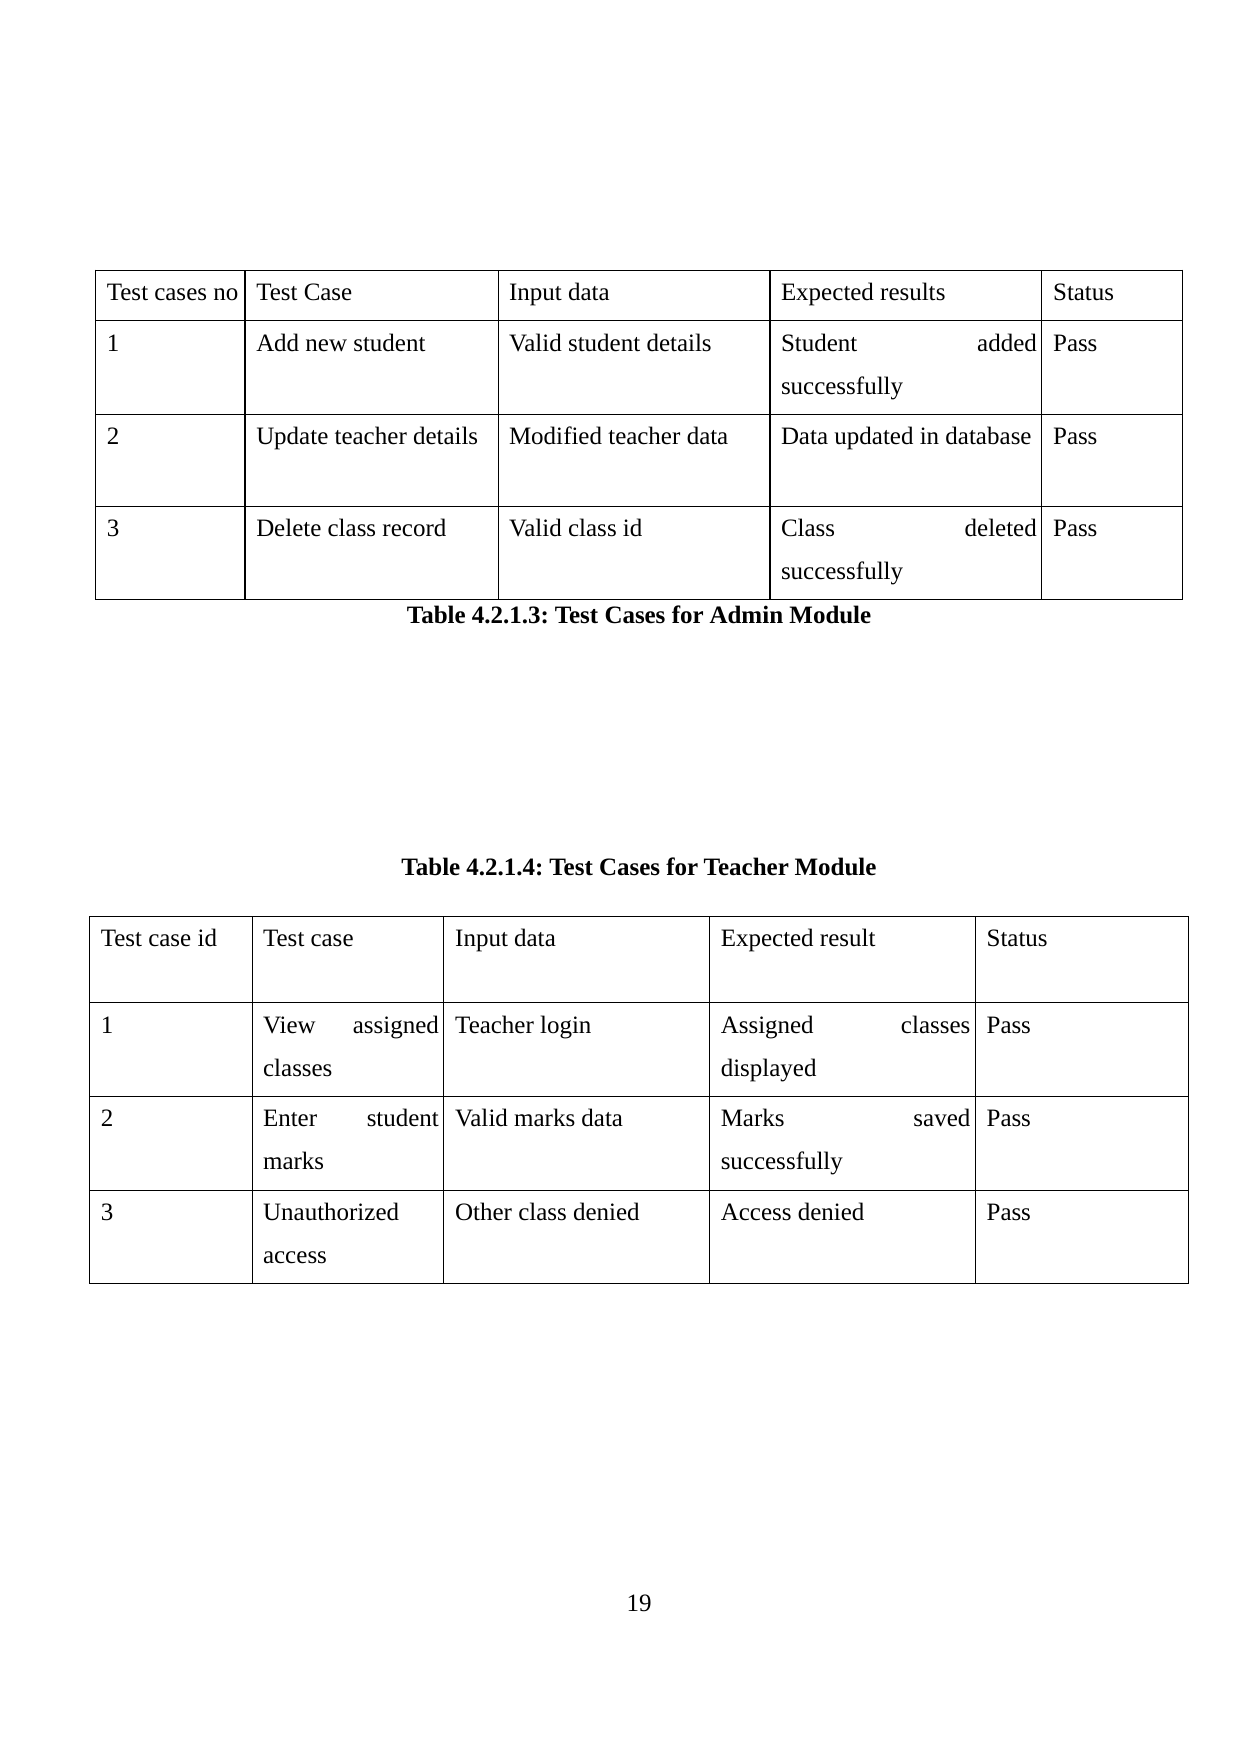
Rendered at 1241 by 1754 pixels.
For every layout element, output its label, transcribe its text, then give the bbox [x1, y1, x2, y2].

table_cell Enter student marks [253, 1097, 443, 1189]
table_cell Teacher login [444, 1003, 709, 1096]
table_cell Valid class id [499, 507, 769, 599]
table_cell 1 [96, 321, 244, 414]
table_header Test Case [246, 271, 498, 320]
table_cell Add new student [246, 321, 498, 414]
table_cell Valid marks data [444, 1097, 709, 1189]
table_cell Pass [1042, 321, 1182, 414]
table_header Input data [444, 917, 709, 1002]
text Table 4.2.1.3: Test Cases for Admin Module [187, 600, 1090, 629]
table_cell Update teacher details [246, 415, 498, 506]
table_cell 1 [90, 1003, 252, 1096]
table_cell Access denied [710, 1191, 975, 1283]
table_cell Unauthorized access [253, 1191, 443, 1283]
table_cell Valid student details [499, 321, 769, 414]
table_cell Marks saved successfully [710, 1097, 975, 1189]
table_cell 3 [96, 507, 244, 599]
table_cell 3 [90, 1191, 252, 1283]
table_cell Pass [1042, 507, 1182, 599]
table_cell Pass [976, 1003, 1188, 1096]
table_cell Pass [976, 1097, 1188, 1189]
table_cell Pass [1042, 415, 1182, 506]
table_cell 2 [96, 415, 244, 506]
table_cell Delete class record [246, 507, 498, 599]
table_cell Class deleted successfully [771, 507, 1041, 599]
table_header Expected result [710, 917, 975, 1002]
table_header Expected results [771, 271, 1041, 320]
table_cell Other class denied [444, 1191, 709, 1283]
table_header Test cases no [96, 271, 244, 320]
table_cell View assigned classes [253, 1003, 443, 1096]
table_header Test case [253, 917, 443, 1002]
table_cell Student added successfully [771, 321, 1041, 414]
text Table 4.2.1.4: Test Cases for Teacher Module [187, 852, 1090, 881]
table_cell 2 [90, 1097, 252, 1189]
table_header Input data [499, 271, 769, 320]
table_header Status [1042, 271, 1182, 320]
table_cell Pass [976, 1191, 1188, 1283]
table_header Status [976, 917, 1188, 1002]
table_cell Modified teacher data [499, 415, 769, 506]
table_cell Assigned classes displayed [710, 1003, 975, 1096]
table_header Test case id [90, 917, 252, 1002]
table_cell Data updated in database [771, 415, 1041, 506]
